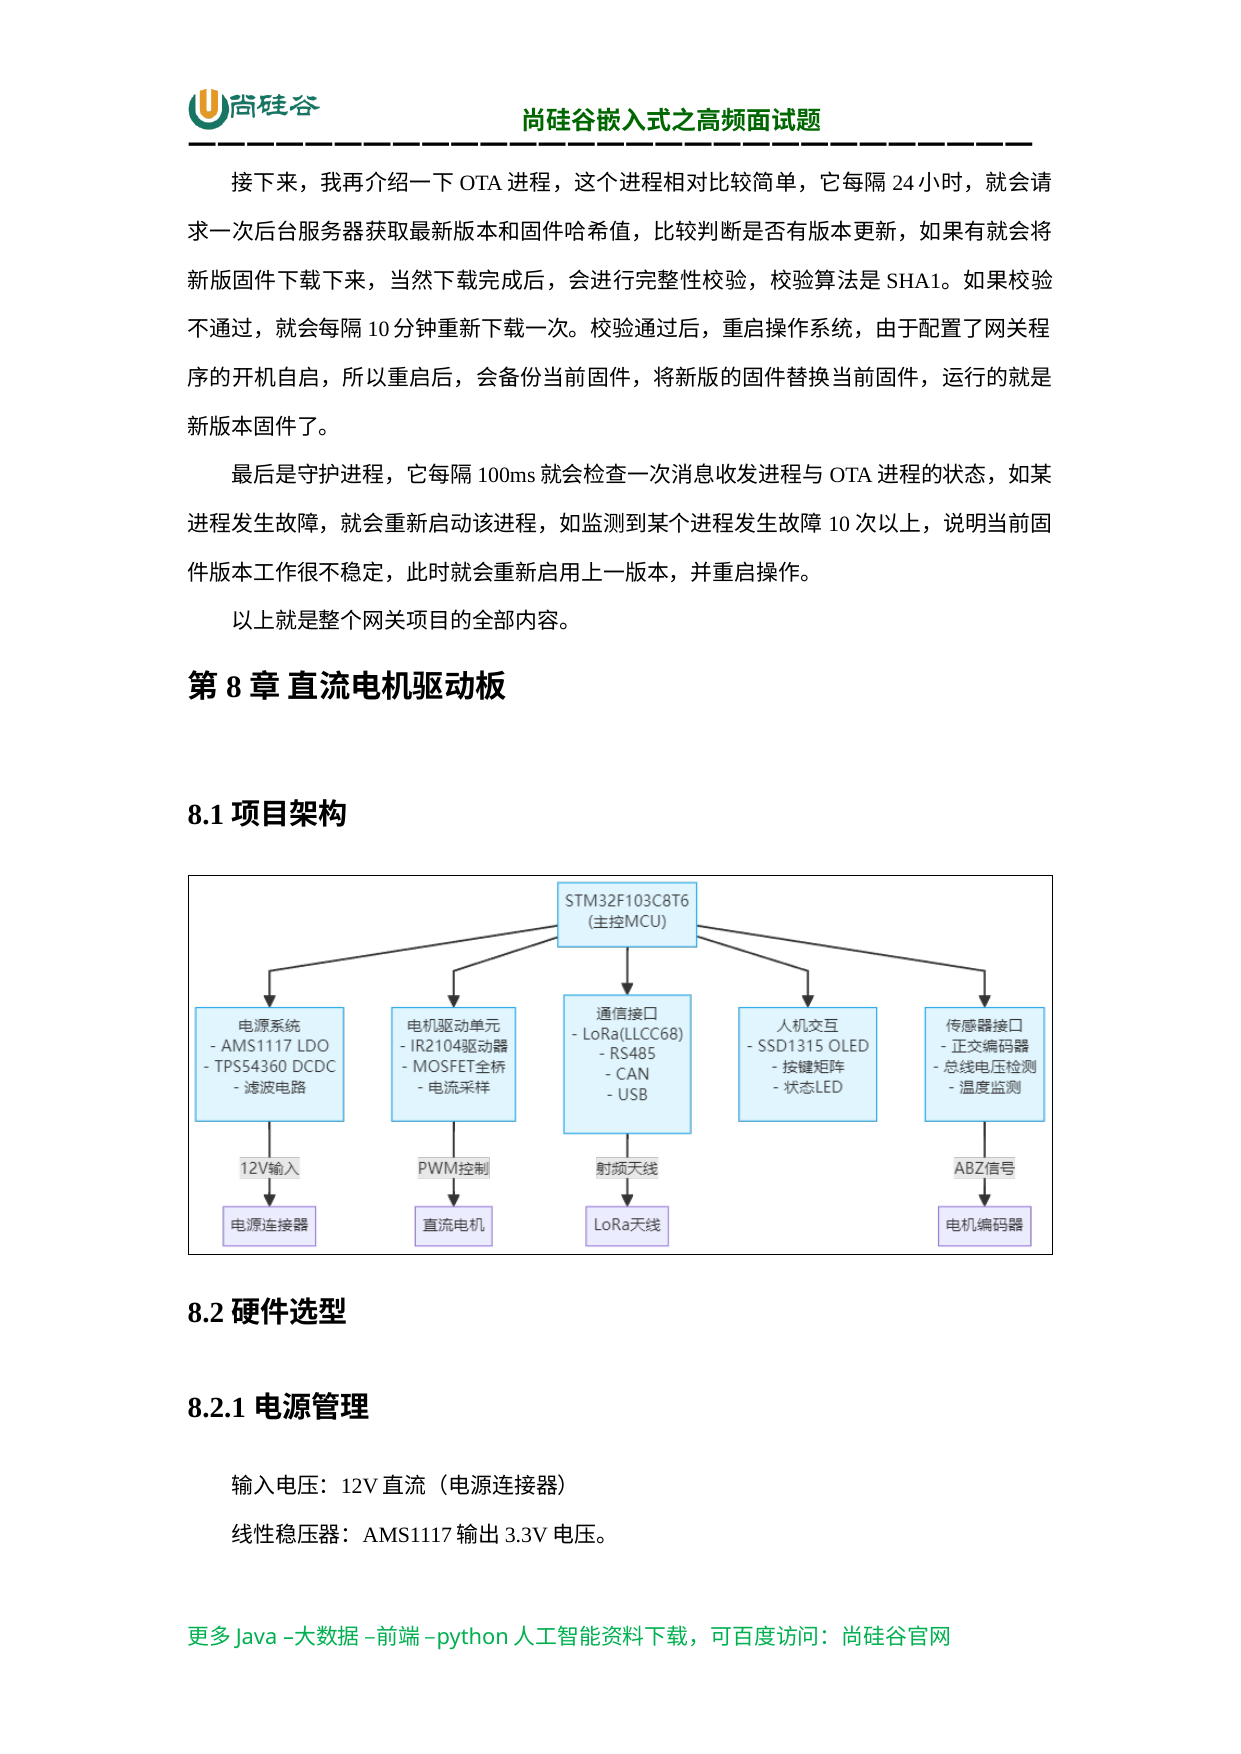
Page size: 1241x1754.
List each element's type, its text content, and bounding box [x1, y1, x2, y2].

picture [189, 876, 1052, 1254]
text 硬件选型 [187, 1277, 1053, 1342]
text 线性稳压器：AMS1117输出3.3V电压。 [187, 1516, 1053, 1549]
text 最后是守护进程，它每隔100ms就会检查一次消息收发进程与OTA进程的状态，如某进程发生故障，就会重新启动该进程，如监测到某个进程发生故障 10 次以上，说明当前固件版本工作很不稳定，此时就会重新启用上一版本，并重启操作。 [187, 457, 1053, 587]
text 项目架构 [187, 779, 1053, 844]
text 以上就是整个网关项目的全部内容。 [187, 603, 1053, 635]
text 电源管理 [187, 1373, 1053, 1438]
picture [187, 88, 320, 130]
text 接下来，我再介绍一下OTA进程，这个进程相对比较简单，它每隔24小时，就会请求一次后台服务器获取最新版本和固件哈希值，比较判断是否有版本更新，如果有就会将新版固件下载下来，当然下载完成后，会进行完整性校验，校验算法是SHA1。如果校验不通过，就会每隔10分钟重新下载一次。校验通过后，重启操作系统，由于配置了网关程序的开机自启，所以重启后，会备份当前固件，将新版的固件替换当前固件，运行的就是新版本固件了。 [187, 165, 1053, 441]
text 直流电机驱动板 [187, 651, 1053, 716]
text 输入电压：12V直流（电源连接器） [187, 1468, 1053, 1501]
